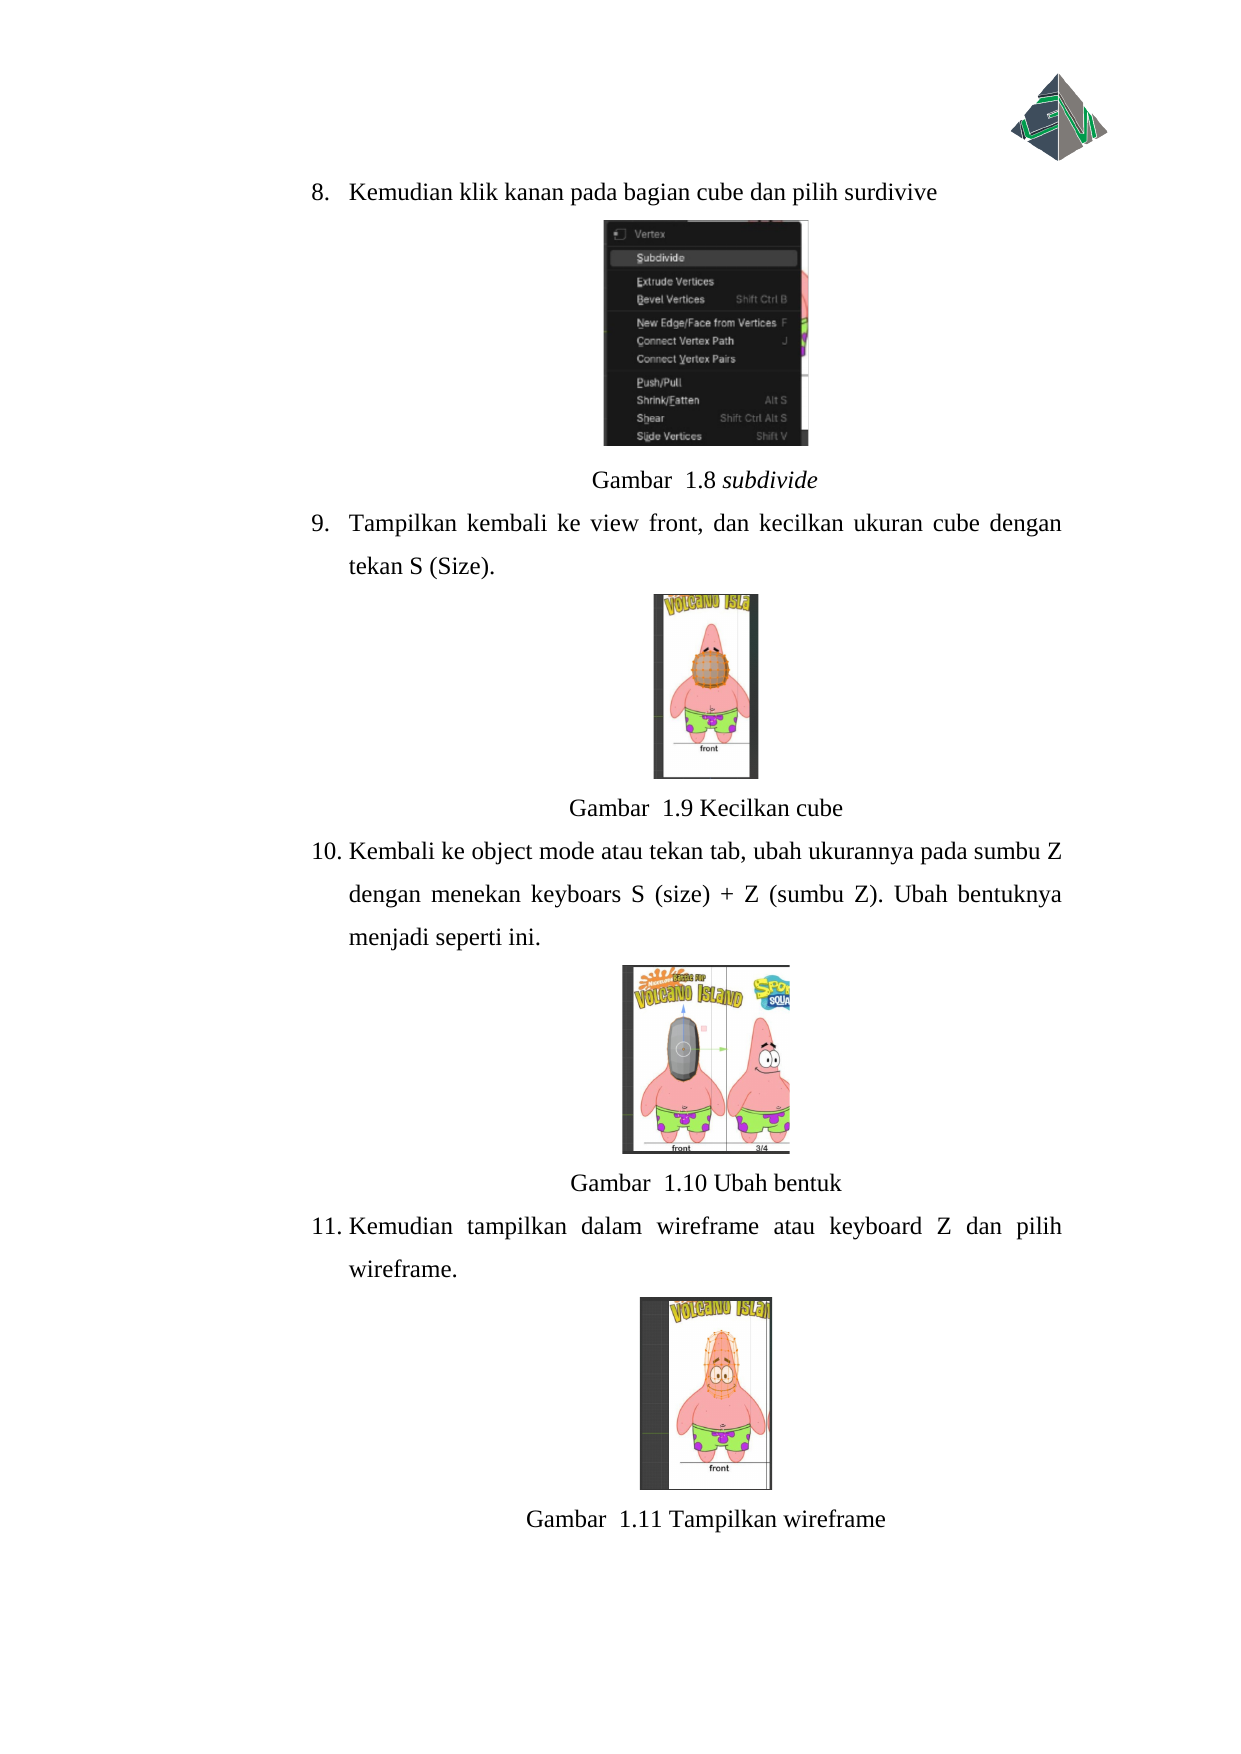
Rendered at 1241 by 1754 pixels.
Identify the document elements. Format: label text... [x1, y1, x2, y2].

picture [653, 594, 759, 779]
subtitle 1.11 Tampilkan wireframe [349, 1504, 1063, 1533]
picture [603, 220, 809, 446]
picture [639, 1297, 773, 1490]
list Kemudian klik kanan pada bagian cube dan pilih surdivive [311, 177, 1063, 206]
subtitle 1.10 Ubah bentuk [349, 1168, 1063, 1197]
subtitle 1.9 Kecilkan cube [349, 793, 1063, 822]
list Kembali ke object mode atau tekan tab, ubah ukurannya pada sumbu Z dengan menekan keyboars S (size) + Z (sumbu Z). Ubah bentuknya menjadi seperti ini. [311, 836, 1063, 951]
list Tampilkan kembali ke view front, dan kecilkan ukuran cube dengan tekan S (Size). [311, 508, 1063, 580]
subtitle 1.8 subdivide [349, 465, 1063, 493]
list Kemudian tampilkan dalam wireframe atau keyboard Z dan pilih wireframe. [311, 1211, 1063, 1283]
picture [1010, 73, 1108, 161]
picture [622, 965, 790, 1154]
